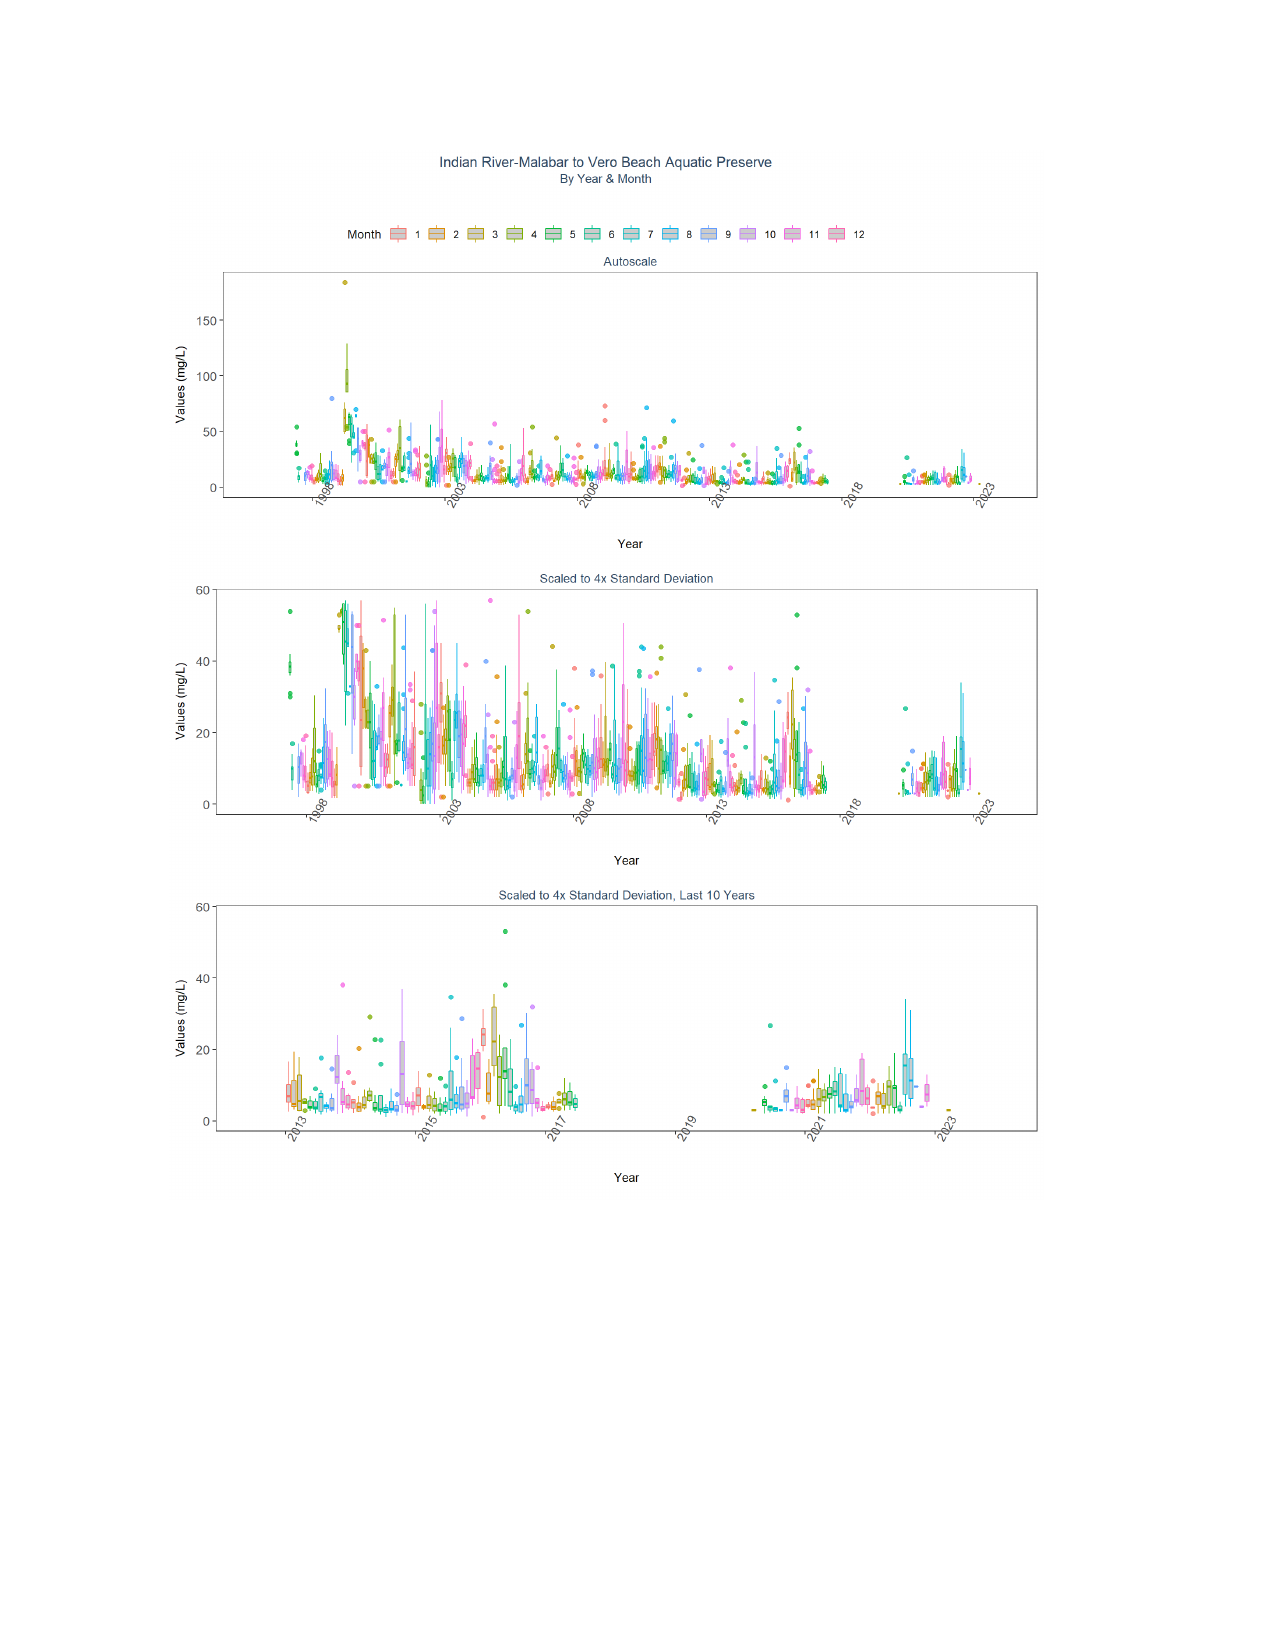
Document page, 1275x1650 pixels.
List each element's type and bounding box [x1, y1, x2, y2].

picture [168, 150, 1044, 1200]
